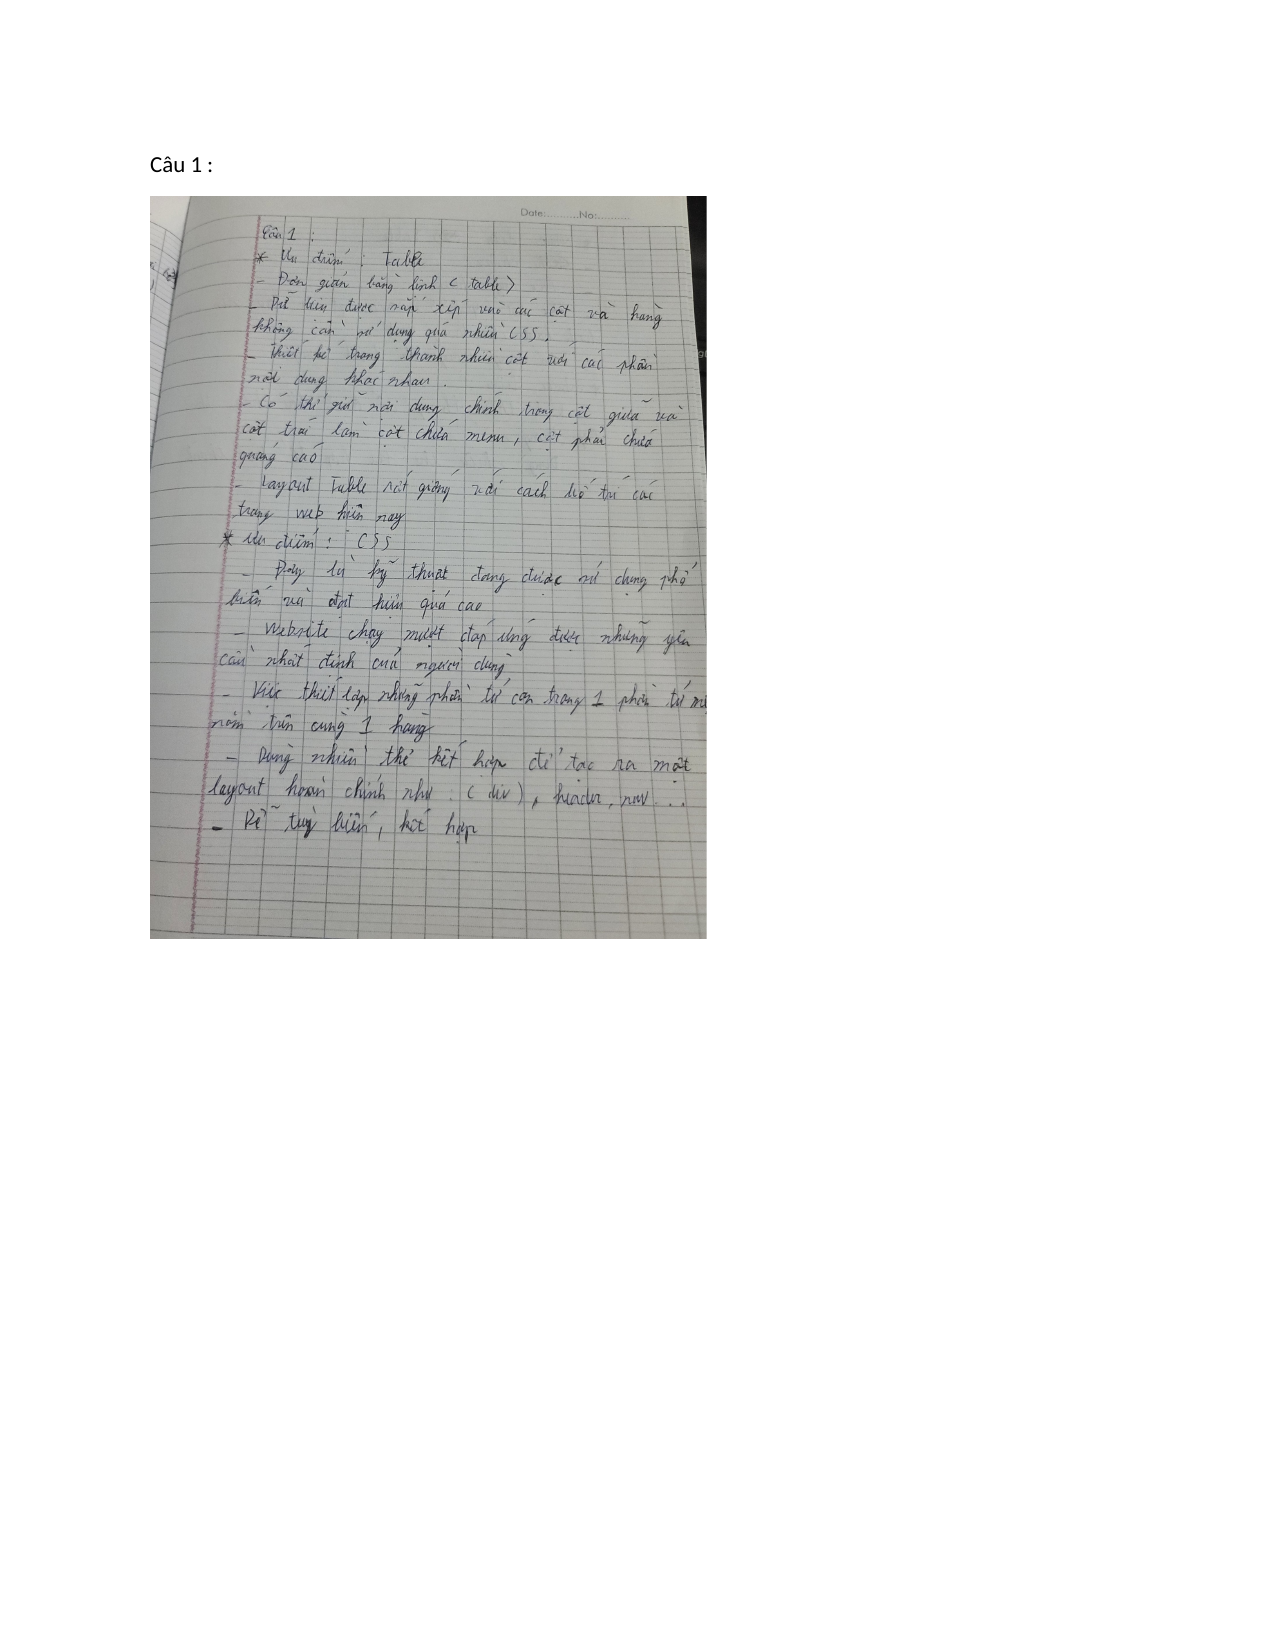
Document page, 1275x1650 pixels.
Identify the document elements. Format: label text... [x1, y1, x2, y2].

text Câu 1 : [150, 150, 1125, 178]
picture [150, 196, 707, 939]
